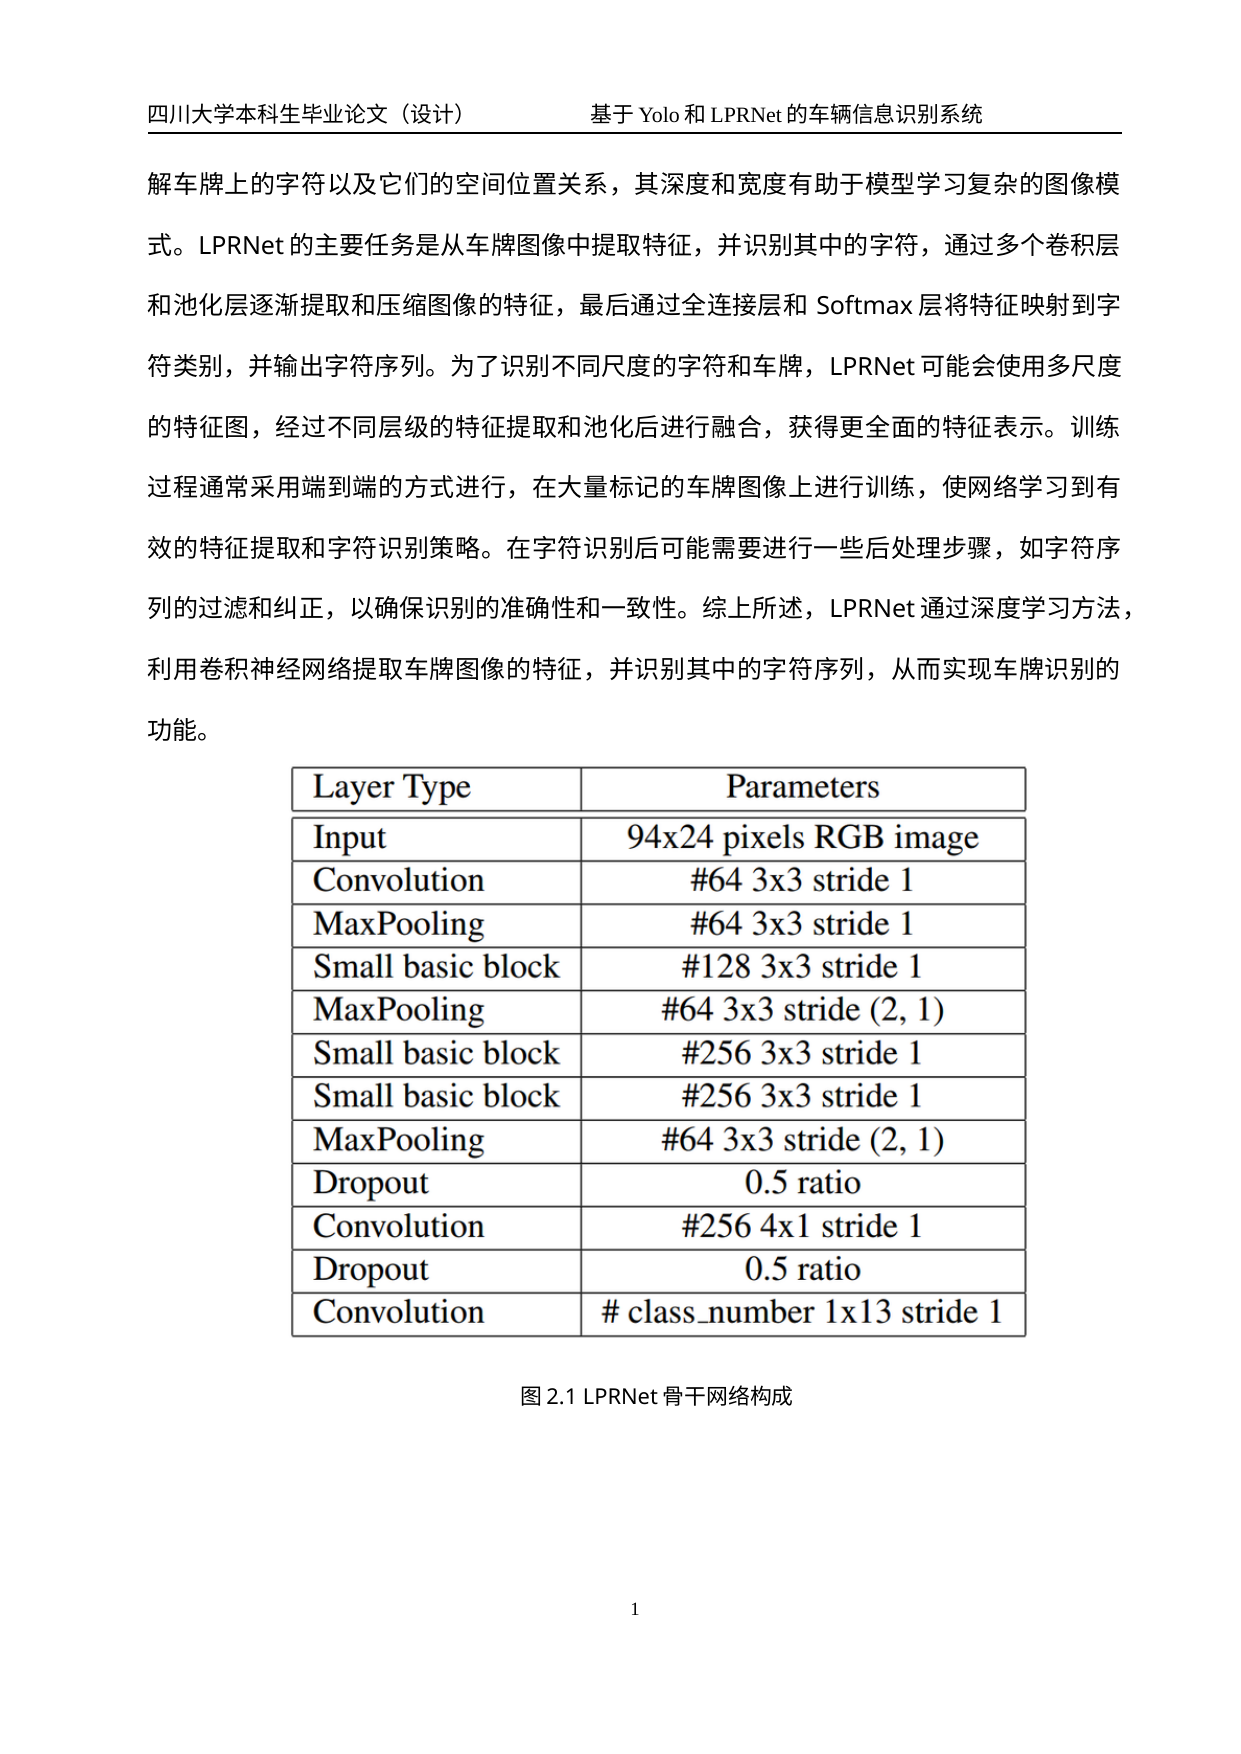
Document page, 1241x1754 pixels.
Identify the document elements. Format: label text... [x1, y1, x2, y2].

text 图2.1 LPRNet骨干网络构成 [148, 1365, 1122, 1426]
picture [284, 758, 1036, 1348]
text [148, 152, 1122, 759]
